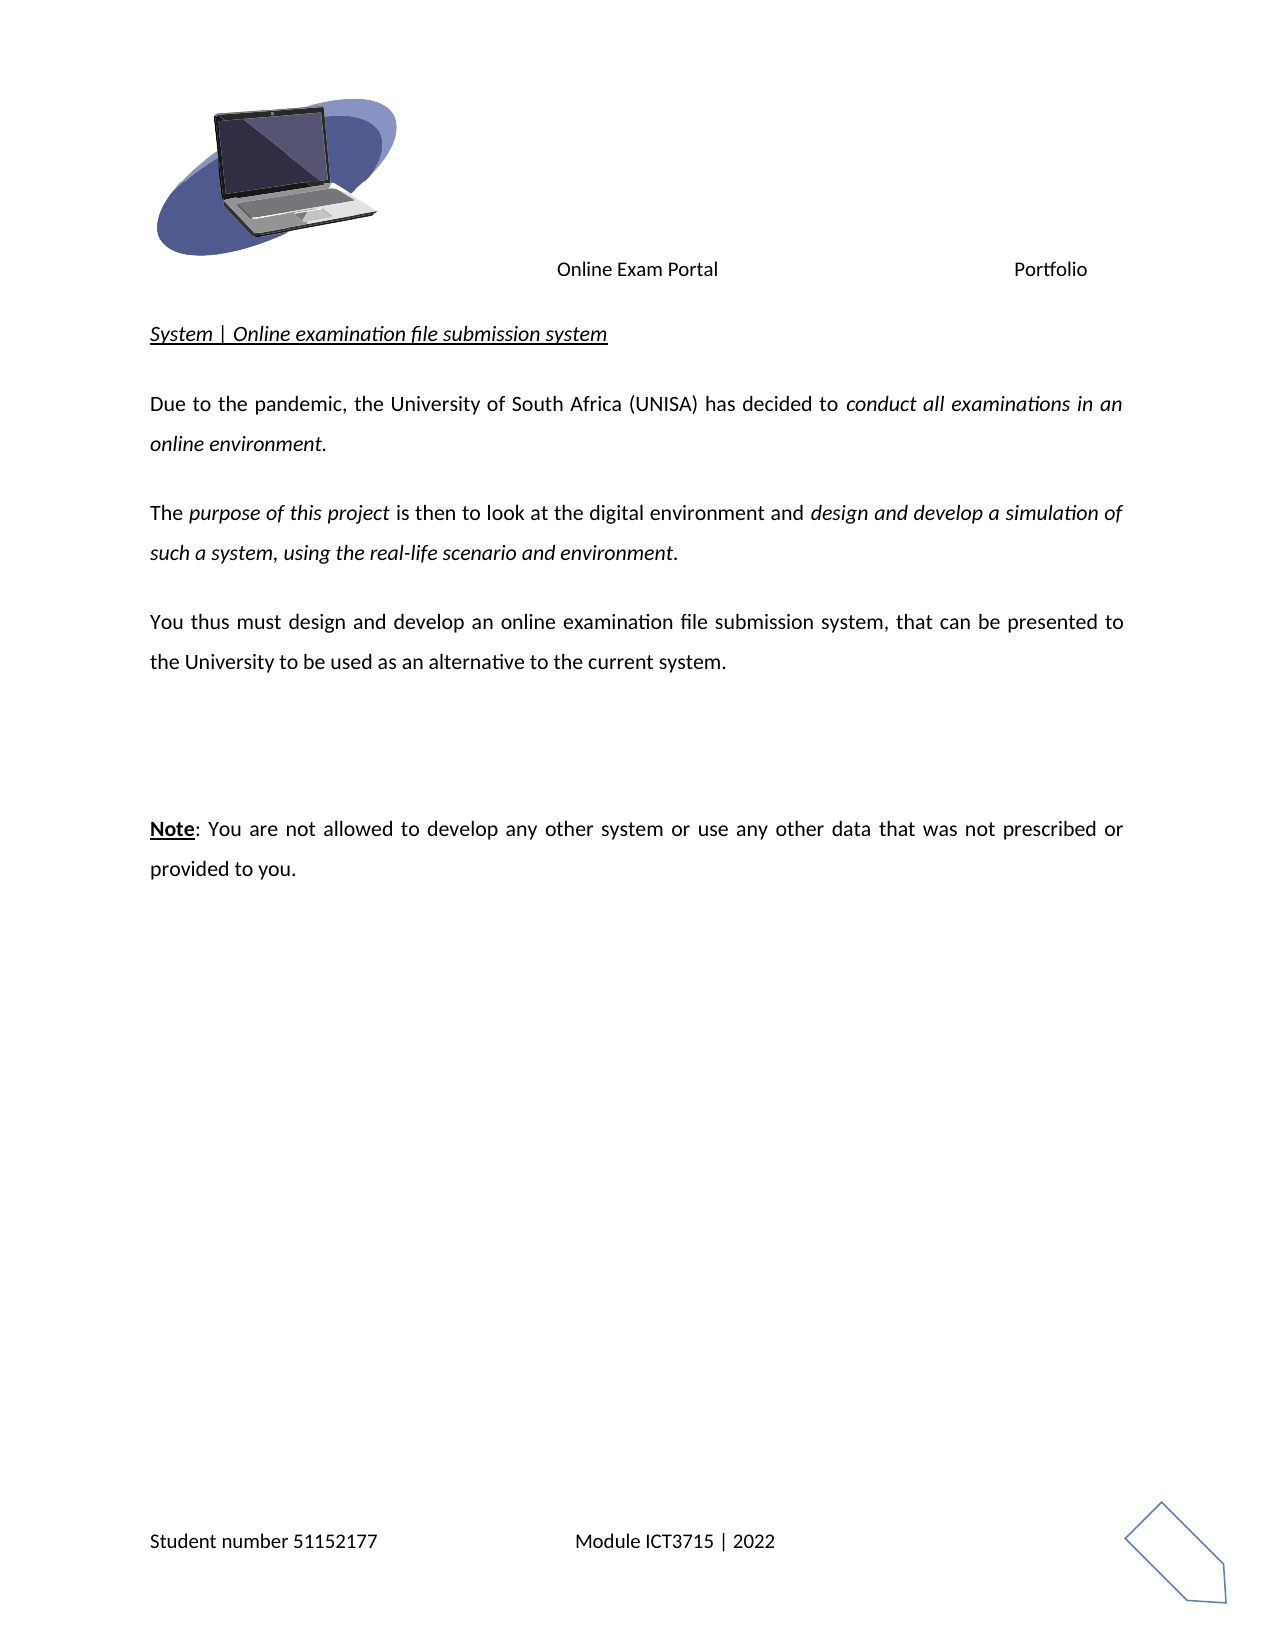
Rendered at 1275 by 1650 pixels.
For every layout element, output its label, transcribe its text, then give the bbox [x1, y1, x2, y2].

text Due to the pandemic, the University of South Africa (UNISA) has decided to conduct all examinations in an online environment. [150, 390, 1125, 456]
text The purpose of this project is then to look at the digital environment and design and develop a simulation of such a system, using the real-life scenario and environment. [150, 499, 1125, 566]
text You thus must design and develop an online examination file submission system, that can be presented to the University to be used as an alternative to the current system. [150, 608, 1125, 675]
text Note: You are not allowed to develop any other system or use any other data that was not prescribed or provided to you. [150, 815, 1125, 882]
text System | Online examination file submission system [150, 321, 1125, 347]
